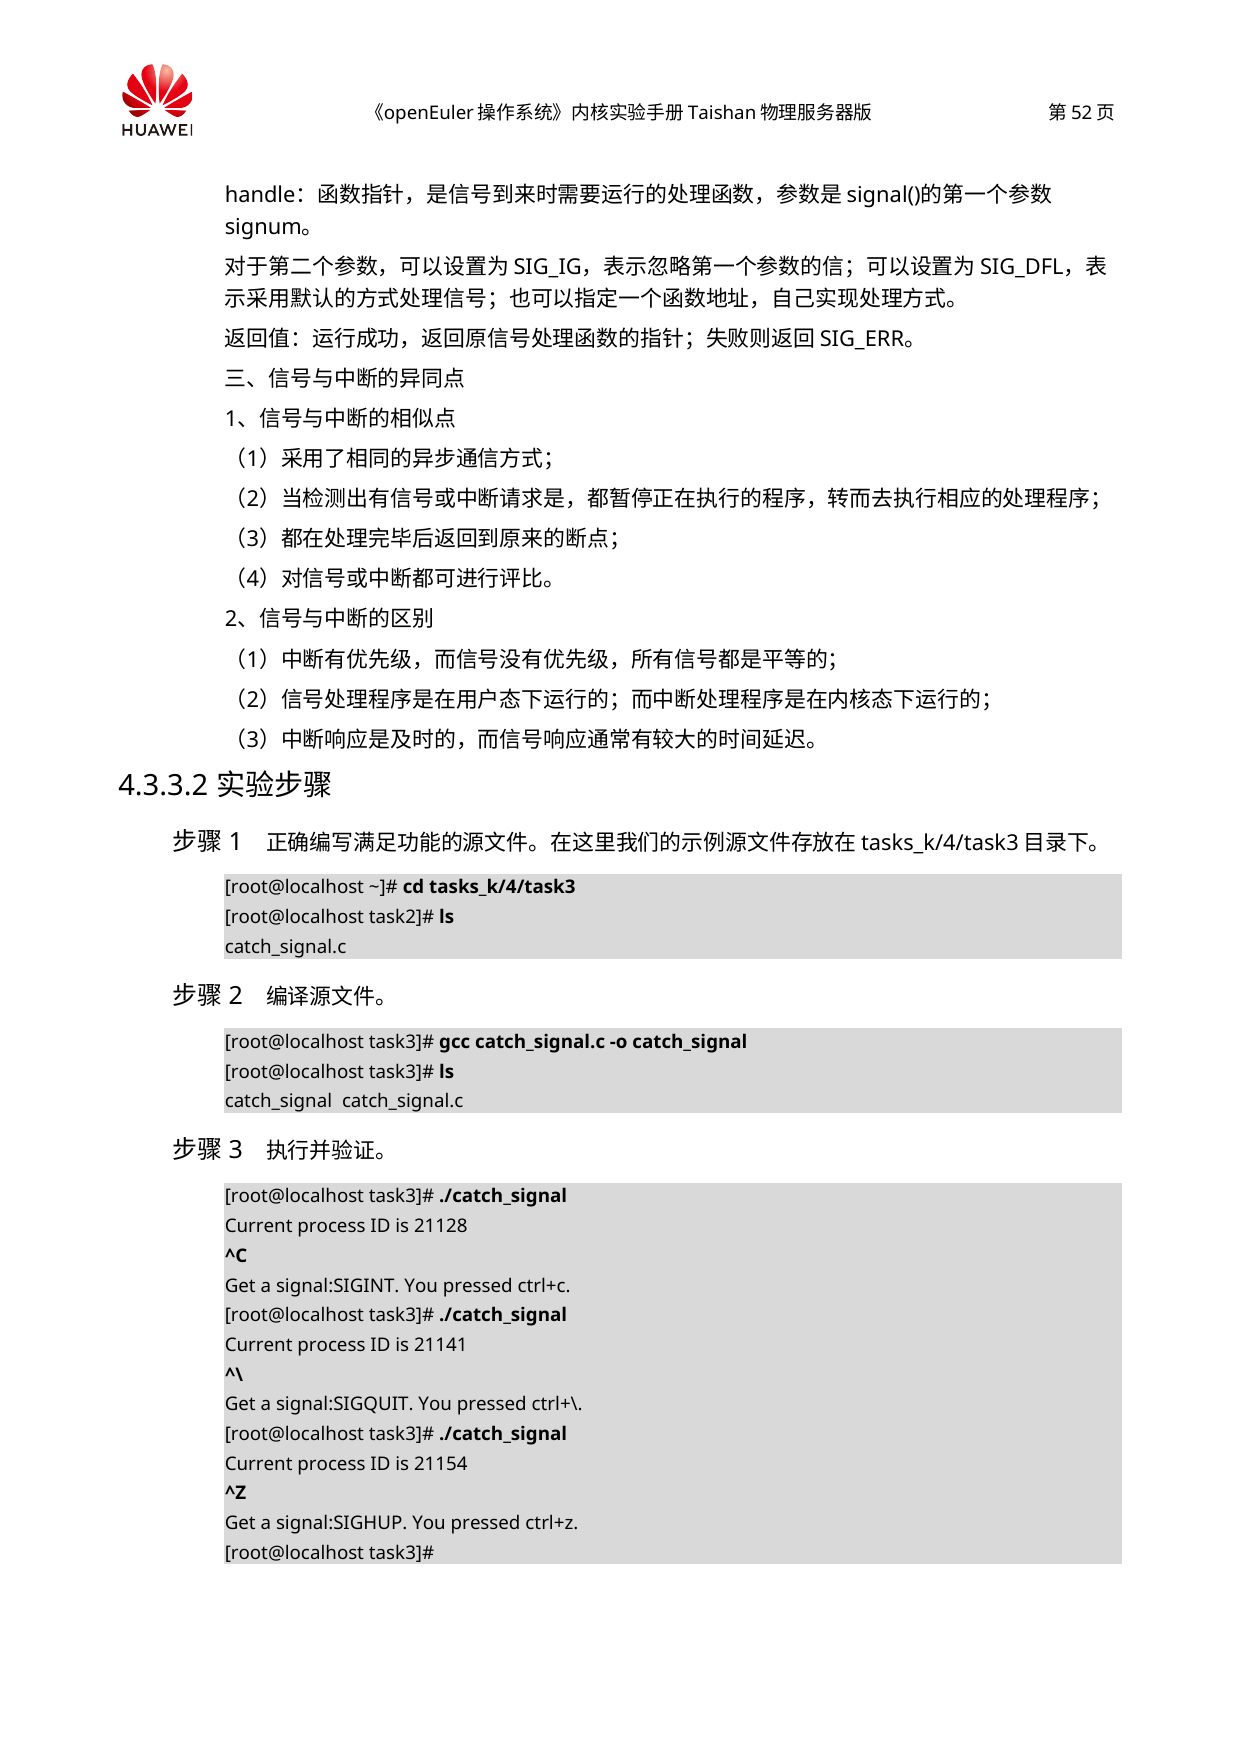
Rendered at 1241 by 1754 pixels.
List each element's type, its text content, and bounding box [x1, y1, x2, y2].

text 2、信号与中断的区别 [224, 601, 1122, 633]
text Current process ID is 21141 [224, 1331, 1122, 1357]
text Current process ID is 21128 [224, 1212, 1122, 1238]
text [root@localhost task3]# ./catch_signal [224, 1302, 1122, 1327]
text [root@localhost ~]# cd tasks_k/4/task3 [224, 874, 1122, 899]
text （2）信号处理程序是在用户态下运行的；而中断处理程序是在内核态下运行的； [224, 682, 1122, 713]
text 三、信号与中断的异同点 [224, 361, 1122, 393]
picture [122, 64, 193, 136]
text [root@localhost task2]# ls [224, 903, 1122, 929]
text （3）都在处理完毕后返回到原来的断点； [224, 521, 1122, 553]
text [root@localhost task3]# ls [224, 1058, 1122, 1083]
text Current process ID is 21154 [224, 1450, 1122, 1476]
text ^C [224, 1242, 1122, 1268]
text [root@localhost task3]# gcc catch_signal.c -o catch_signal [224, 1028, 1122, 1054]
text （1）采用了相同的异步通信方式； [224, 441, 1122, 473]
text Get a signal:SIGINT. You pressed ctrl+c. [224, 1272, 1122, 1297]
text Get a signal:SIGHUP. You pressed ctrl+z. [224, 1509, 1122, 1535]
text （4）对信号或中断都可进行评比。 [224, 561, 1122, 593]
text （3）中断响应是及时的，而信号响应通常有较大的时间延迟。 [224, 722, 1122, 753]
text 1、信号与中断的相似点 [224, 401, 1122, 433]
text [root@localhost task3]# ./catch_signal [224, 1420, 1122, 1446]
text 返回值：运行成功，返回原信号处理函数的指针；失败则返回SIG_ERR。 [224, 321, 1122, 353]
text ^\ [224, 1361, 1122, 1386]
text （1）中断有优先级，而信号没有优先级，所有信号都是平等的； [224, 642, 1122, 673]
text catch_signal.c [224, 933, 1122, 959]
text [root@localhost task3]# [224, 1539, 1122, 1564]
list 编译源文件。 [243, 975, 1101, 1012]
text catch_signal catch_signal.c [224, 1088, 1122, 1113]
text [root@localhost task3]# ./catch_signal [224, 1183, 1122, 1208]
text Get a signal:SIGQUIT. You pressed ctrl+\. [224, 1391, 1122, 1416]
text 对于第二个参数，可以设置为SIG_IG，表示忽略第一个参数的信；可以设置为SIG_DFL，表示采用默认的方式处理信号；也可以指定一个函数地址，自己实现处理方式。 [224, 249, 1122, 312]
list 正确编写满足功能的源文件。在这里我们的示例源文件存放在tasks_k/4/task3目录下。 [243, 821, 1101, 857]
text handle：函数指针，是信号到来时需要运行的处理函数，参数是signal()的第一个参数signum。 [224, 177, 1122, 241]
text （2）当检测出有信号或中断请求是，都暂停正在执行的程序，转而去执行相应的处理程序； [224, 481, 1122, 513]
text ^Z [224, 1480, 1122, 1505]
subtitle 实验步骤 [118, 762, 1122, 804]
list 执行并验证。 [243, 1130, 1101, 1166]
